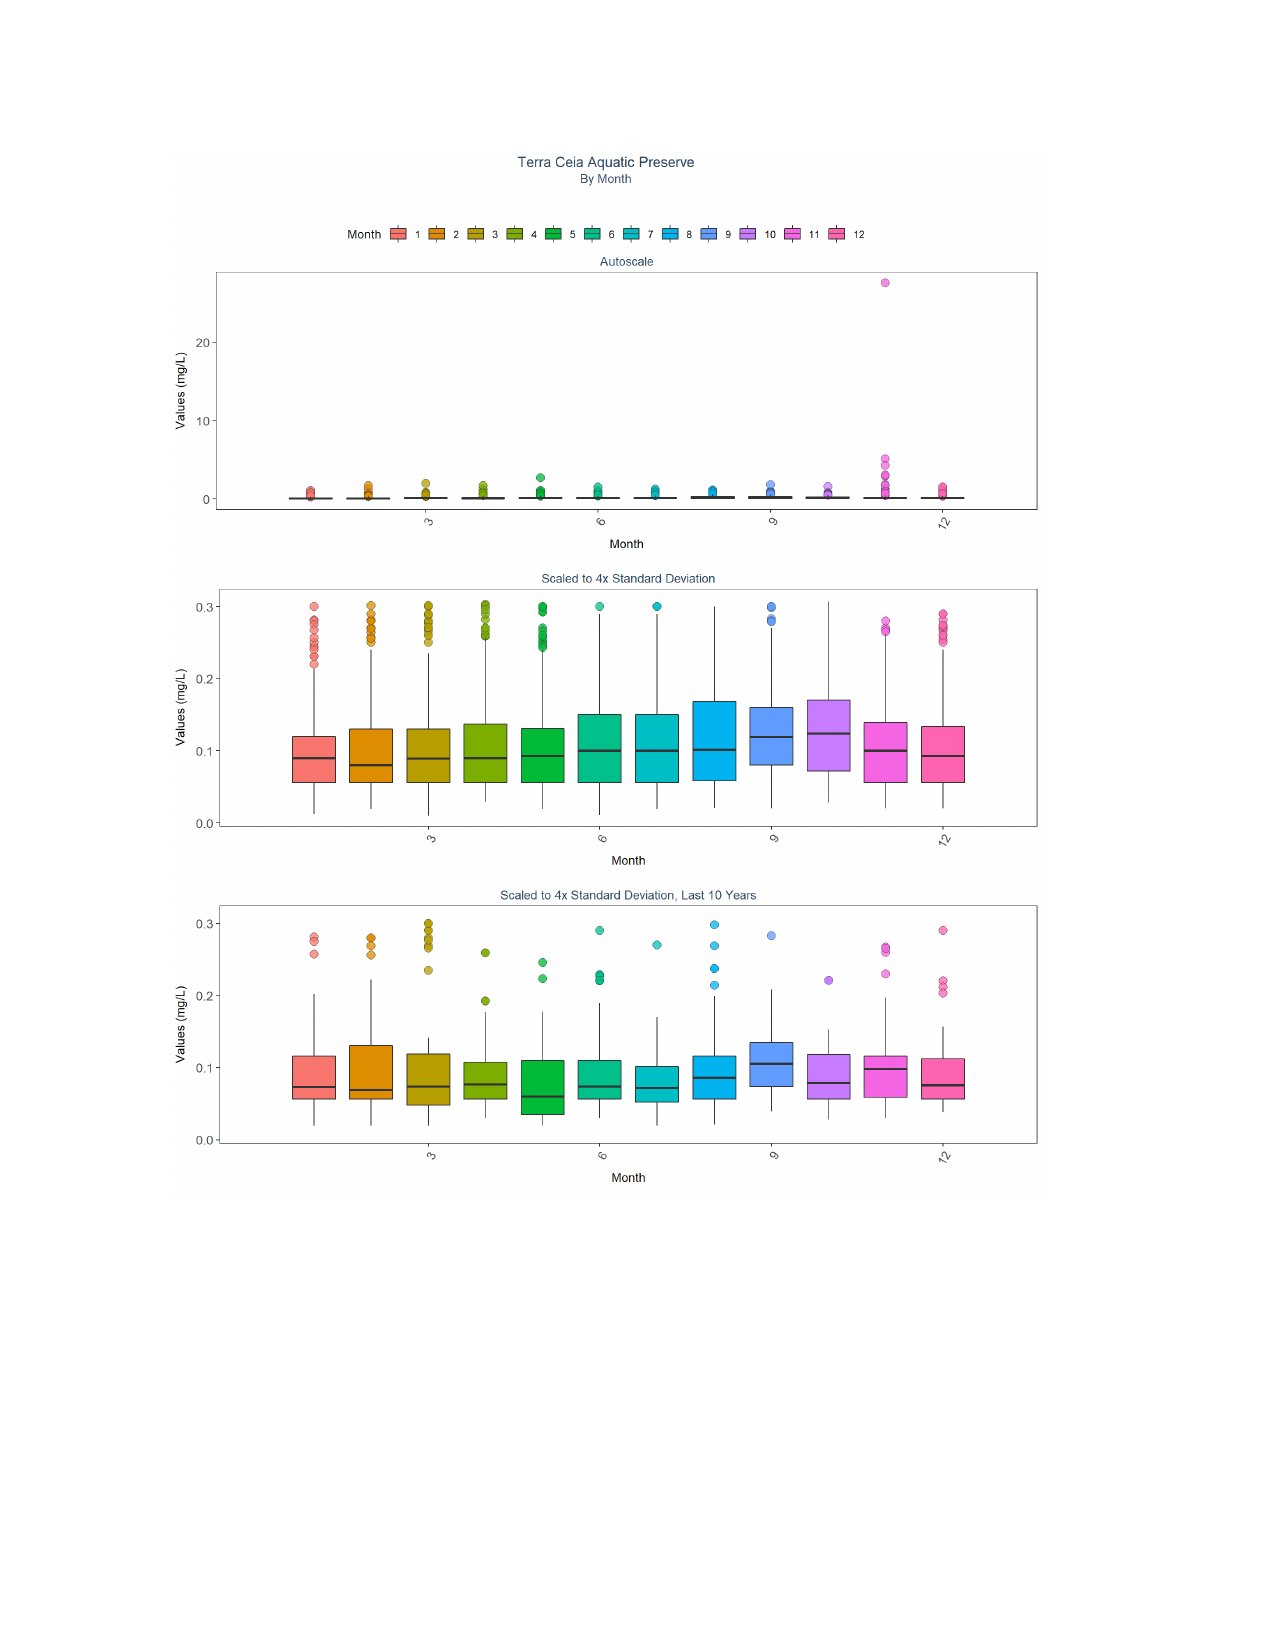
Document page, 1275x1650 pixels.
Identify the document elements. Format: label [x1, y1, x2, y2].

picture [168, 150, 1044, 1200]
